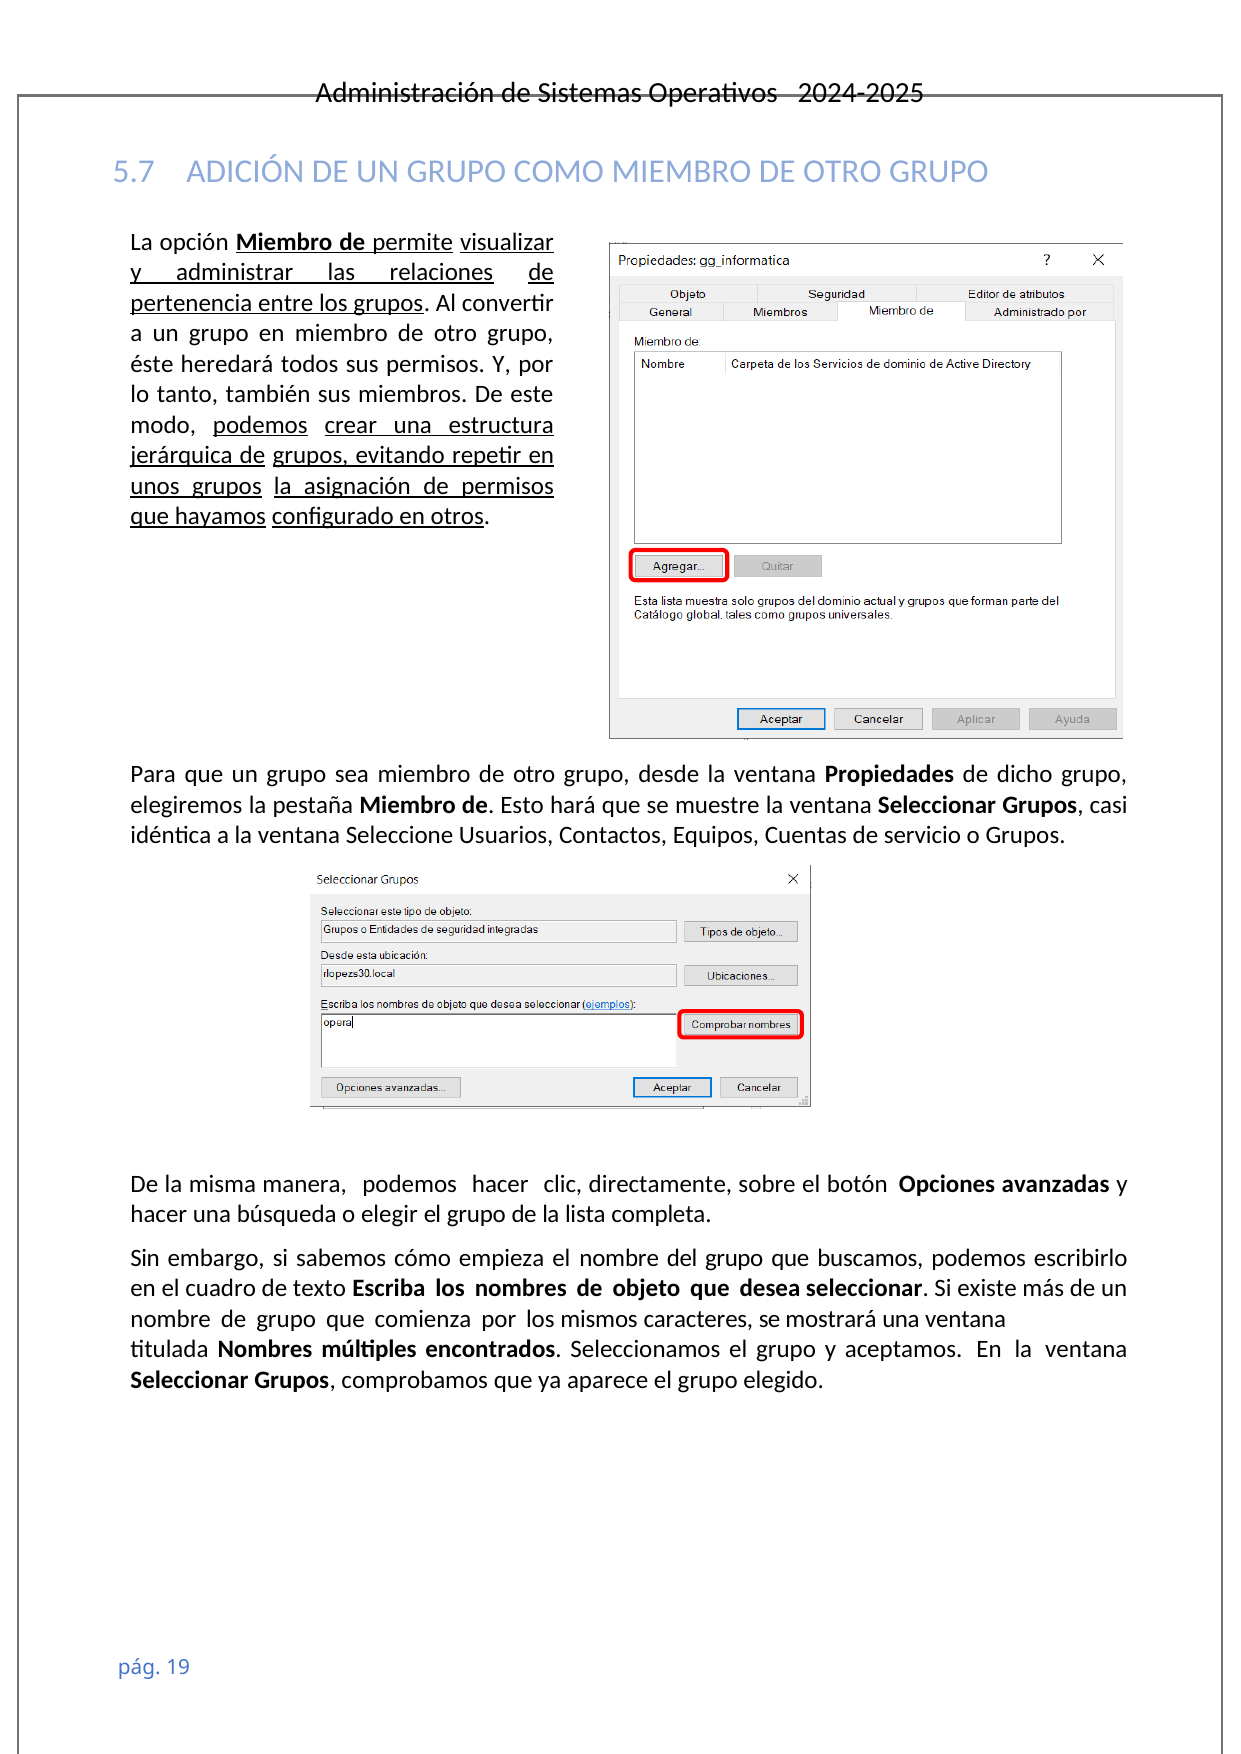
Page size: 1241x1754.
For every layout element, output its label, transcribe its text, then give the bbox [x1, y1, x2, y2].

text La opción Miembro de permite visualizar y administrar las relaciones de pertenencia entre los grupos. Al convertir a un grupo en miembro de otro grupo, éste heredará todos sus permisos. Y, por lo tanto, también sus miembros. De este modo, podemos crear una estructura jerárquica de grupos, evitando repetir en unos grupos la asignación de permisos que hayamos configurado en otros. [130, 226, 554, 531]
picture [609, 242, 1123, 740]
text ADICIÓN DE UN GRUPO COMO MIEMBRO DE OTRO GRUPO [112, 150, 1128, 191]
picture [310, 865, 812, 1109]
text Para que un grupo sea miembro de otro grupo, desde la ventana Propiedades de dicho grupo, elegiremos la pestaña Miembro de. Esto hará que se muestre la ventana Seleccionar Grupos, casi idéntica a la ventana Seleccione Usuarios, Contactos, Equipos, Cuentas de servicio o Grupos. [130, 758, 1128, 850]
text Sin embargo, si sabemos cómo empieza el nombre del grupo que buscamos, podemos escribirlo en el cuadro de texto Escriba los nombres de objeto que desea seleccionar. Si existe más de un nombre de grupo que comienza por los mismos caracteres, se mostrará una ventana titulada Nombres múltiples encontrados. Seleccionamos el grupo y aceptamos. En la ventana Seleccionar Grupos, comprobamos que ya aparece el grupo elegido. [130, 1242, 1128, 1394]
text De la misma manera, podemos hacer clic, directamente, sobre el botón Opciones avanzadas y hacer una búsqueda o elegir el grupo de la lista completa. [130, 1168, 1128, 1229]
